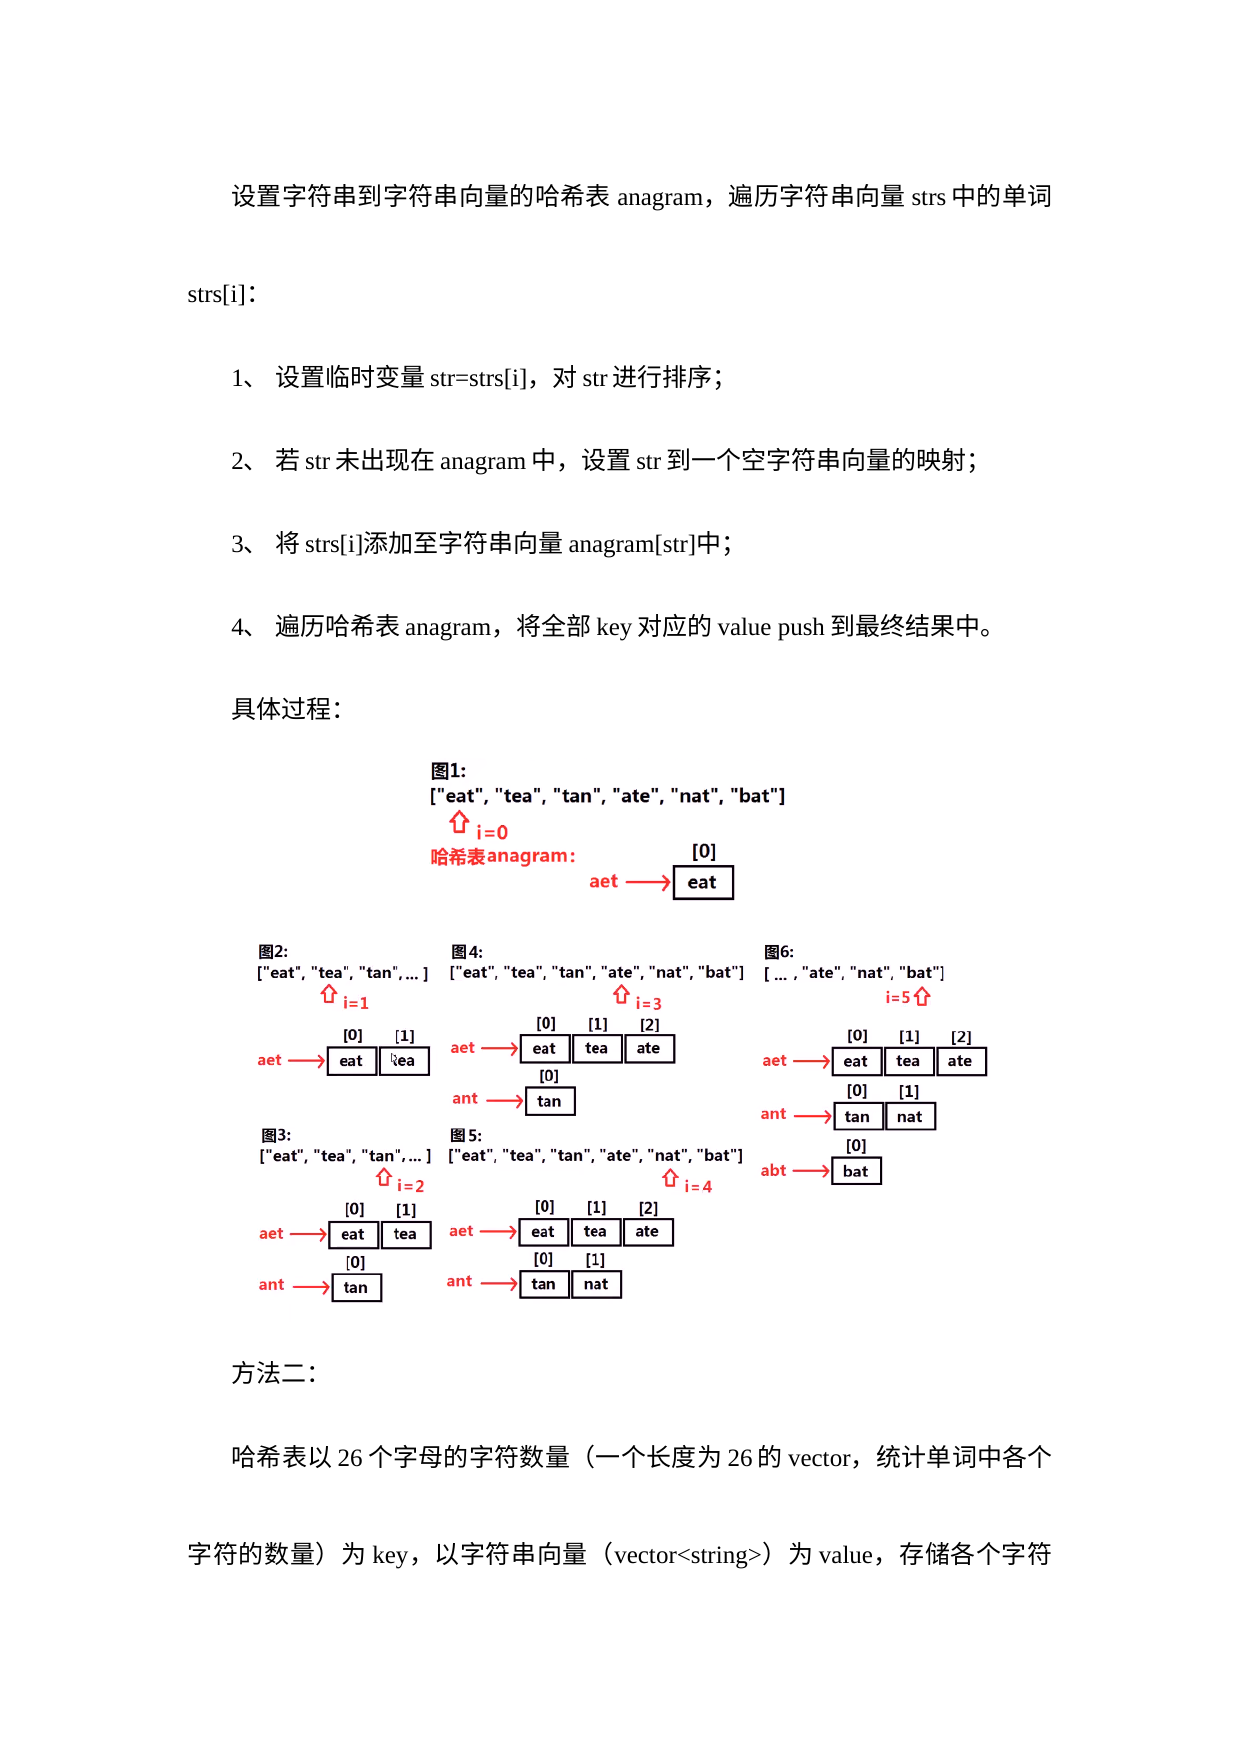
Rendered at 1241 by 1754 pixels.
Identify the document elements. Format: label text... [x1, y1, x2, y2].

text 具体过程： [231, 675, 1053, 740]
text 方法二： [187, 1339, 1053, 1404]
list 将strs[i]添加至字符串向量anagram[str]中； [231, 509, 1053, 574]
list 若str未出现在anagram中，设置str到一个空字符串向量的映射； [231, 426, 1053, 491]
picture [248, 935, 992, 1322]
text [187, 1423, 1053, 1585]
picture [419, 758, 821, 906]
list 遍历哈希表anagram，将全部key对应的value push到最终结果中。 [231, 592, 1053, 657]
list 设置临时变量str=strs[i]，对str进行排序； [231, 343, 1053, 408]
text 设置字符串到字符串向量的哈希表anagram，遍历字符串向量strs中的单词strs[i]： [187, 162, 1053, 324]
